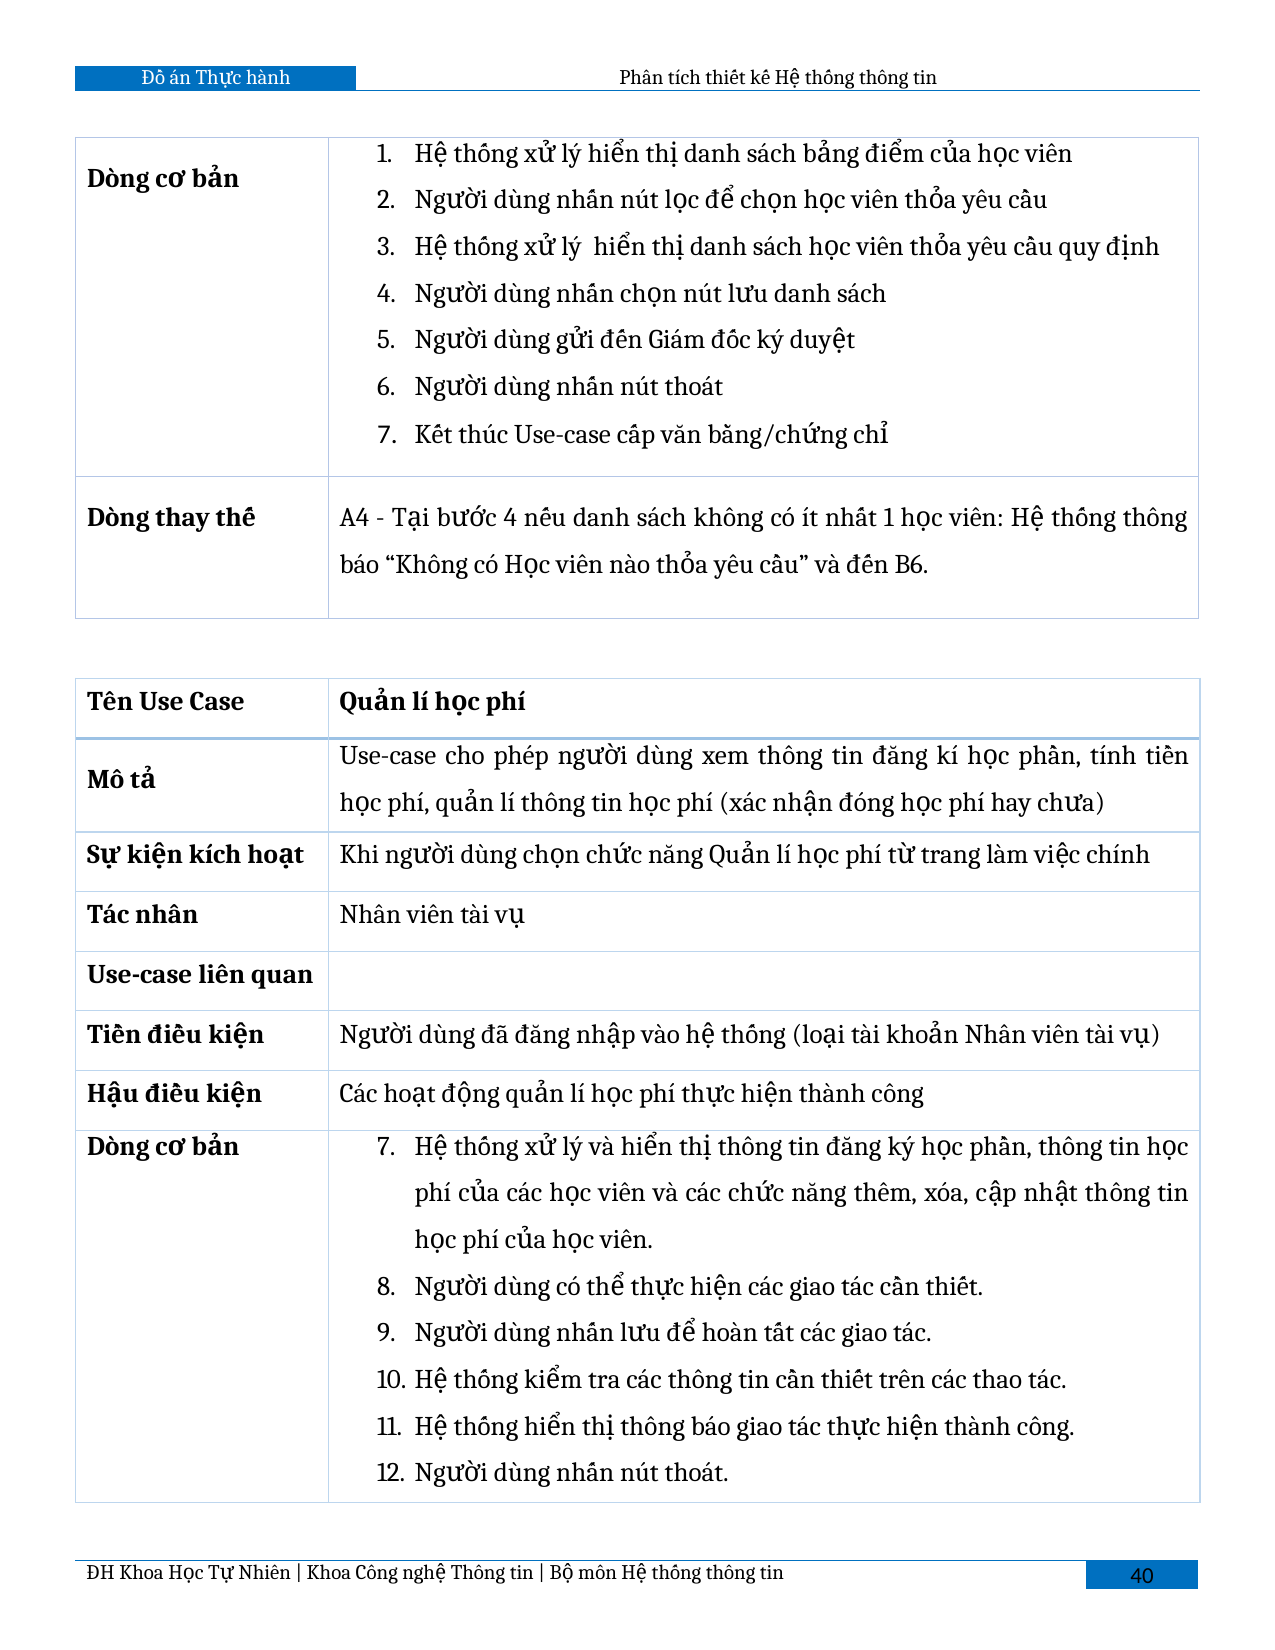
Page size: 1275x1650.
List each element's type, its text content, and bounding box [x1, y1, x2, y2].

table_cell Dòng thay thế [76, 477, 328, 618]
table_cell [329, 1131, 1199, 1502]
table_cell Tác nhân [76, 892, 328, 951]
table_cell Mô tả [76, 740, 328, 831]
table_cell Nhân viên tài vụ [329, 892, 1199, 951]
table_cell Hậu điều kiện [76, 1071, 328, 1130]
table_cell Use-case liên quan [76, 952, 328, 1010]
table_cell Khi người dùng chọn chức năng Quản lí học phí từ trang làm việc chính [329, 833, 1199, 891]
table_cell Use-case cho phép người dùng xem thông tin đăng kí học phần, tính tiền học phí, quản lí thông tin học phí (xác nhận đóng học phí hay chưa) [329, 740, 1199, 831]
table_cell Người dùng đã đăng nhập vào hệ thống (loại tài khoản Nhân viên tài vụ) [329, 1011, 1199, 1070]
table_cell Sự kiện kích hoạt [76, 833, 328, 891]
table_cell A4 - Tại bước 4 nếu danh sách không có ít nhất 1 học viên: Hệ thống thông báo “Không có Học viên nào thỏa yêu cầu” và đến B6. [329, 477, 1198, 618]
table_header Tên Use Case [76, 679, 328, 737]
table_cell Tiền điều kiện [76, 1011, 328, 1070]
table_cell Hệ thống xử lý hiển thị danh sách bảng điểm của học viên Người dùng nhấn nút lọc để chọn học viên thỏa yêu cầu Hệ thống xử lý hiển thị danh sách học viên thỏa yêu cầu quy định Người dùng nhấn chọn nút lưu danh sách Người dùng gửi đến Giám đốc ký duyệt Người dùng nhấn nút thoát Kết thúc Use-case cấp văn bằng/chứng chỉ [329, 138, 1198, 476]
table_header Quản lí học phí [329, 679, 1199, 737]
table_cell Dòng cơ bản [76, 138, 328, 476]
table_cell Các hoạt động quản lí học phí thực hiện thành công [329, 1071, 1199, 1130]
table_cell Dòng cơ bản [76, 1131, 328, 1502]
table_cell [329, 952, 1199, 1010]
